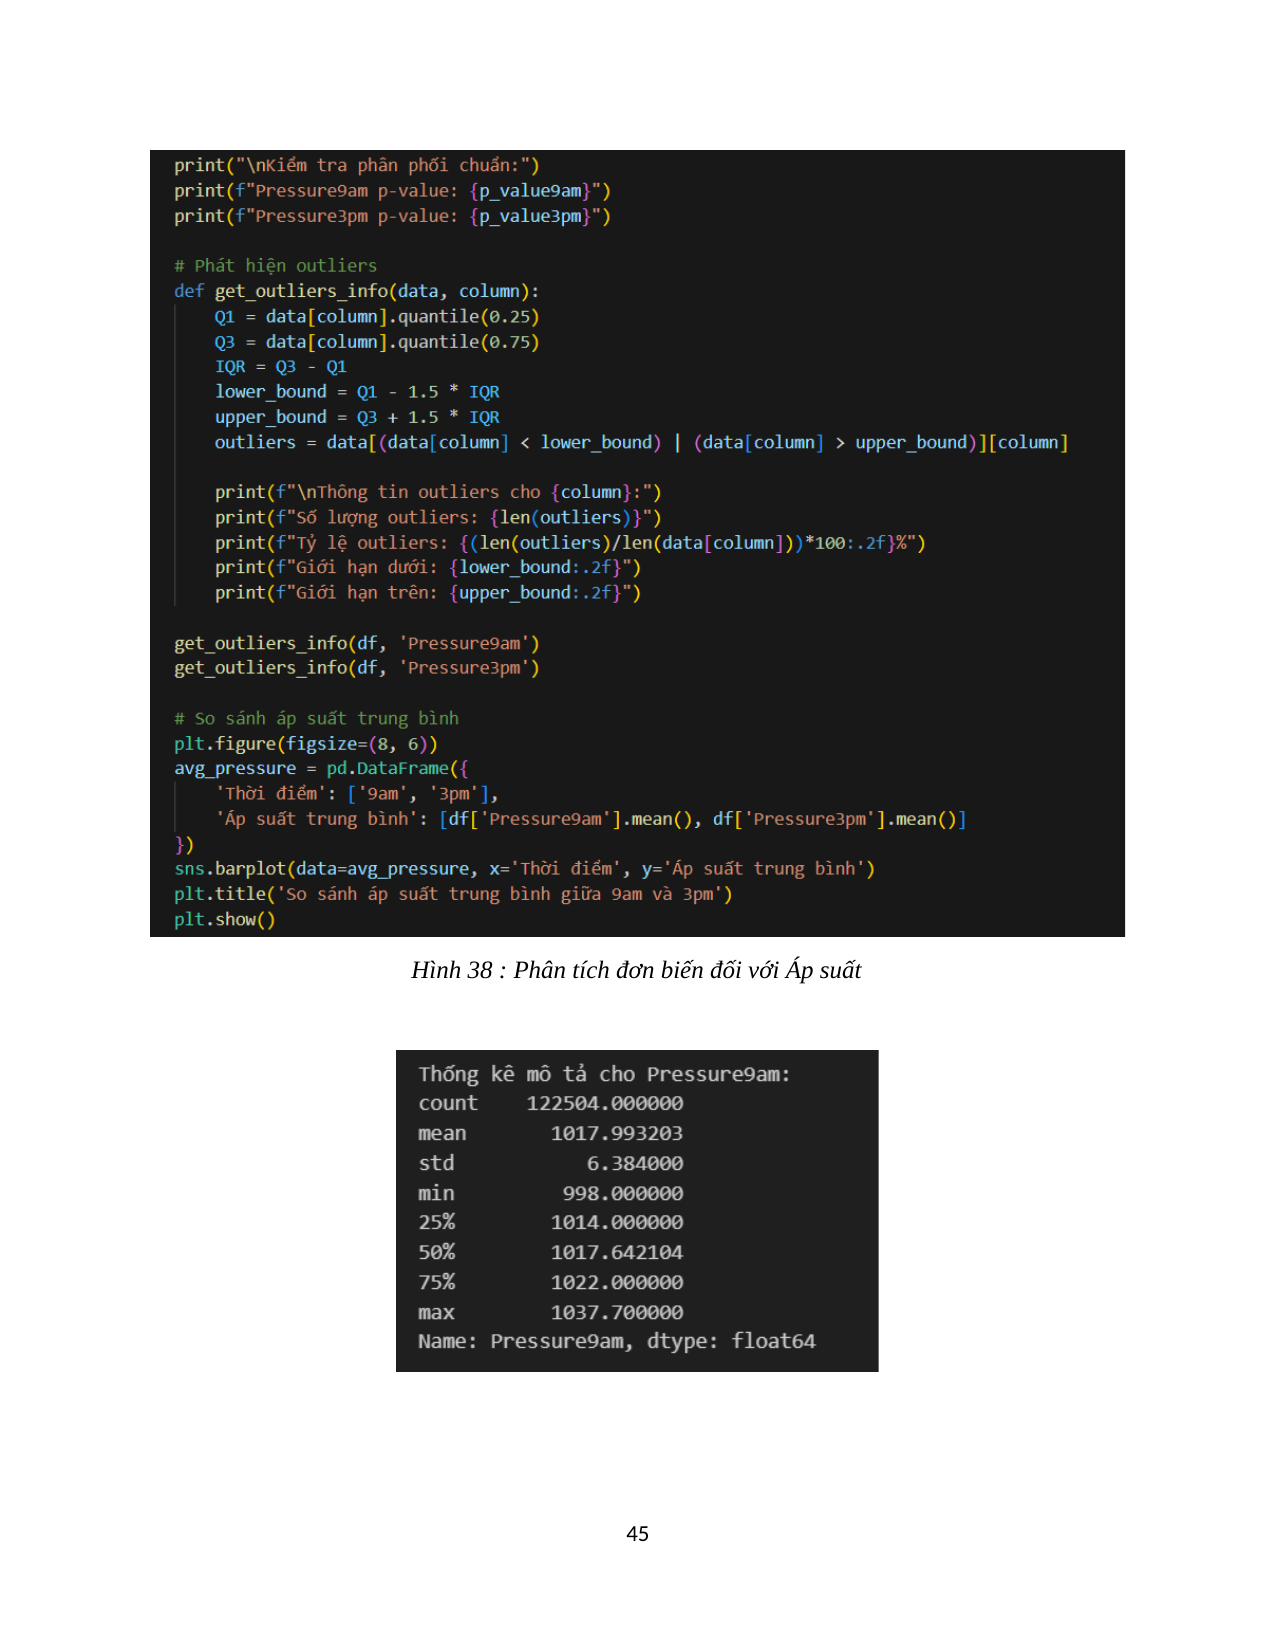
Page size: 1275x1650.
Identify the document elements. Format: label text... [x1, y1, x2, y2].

text Hình 38 : Phân tích đơn biến đối với Áp suất [150, 955, 1125, 984]
picture [396, 1050, 879, 1372]
picture [150, 150, 1125, 937]
